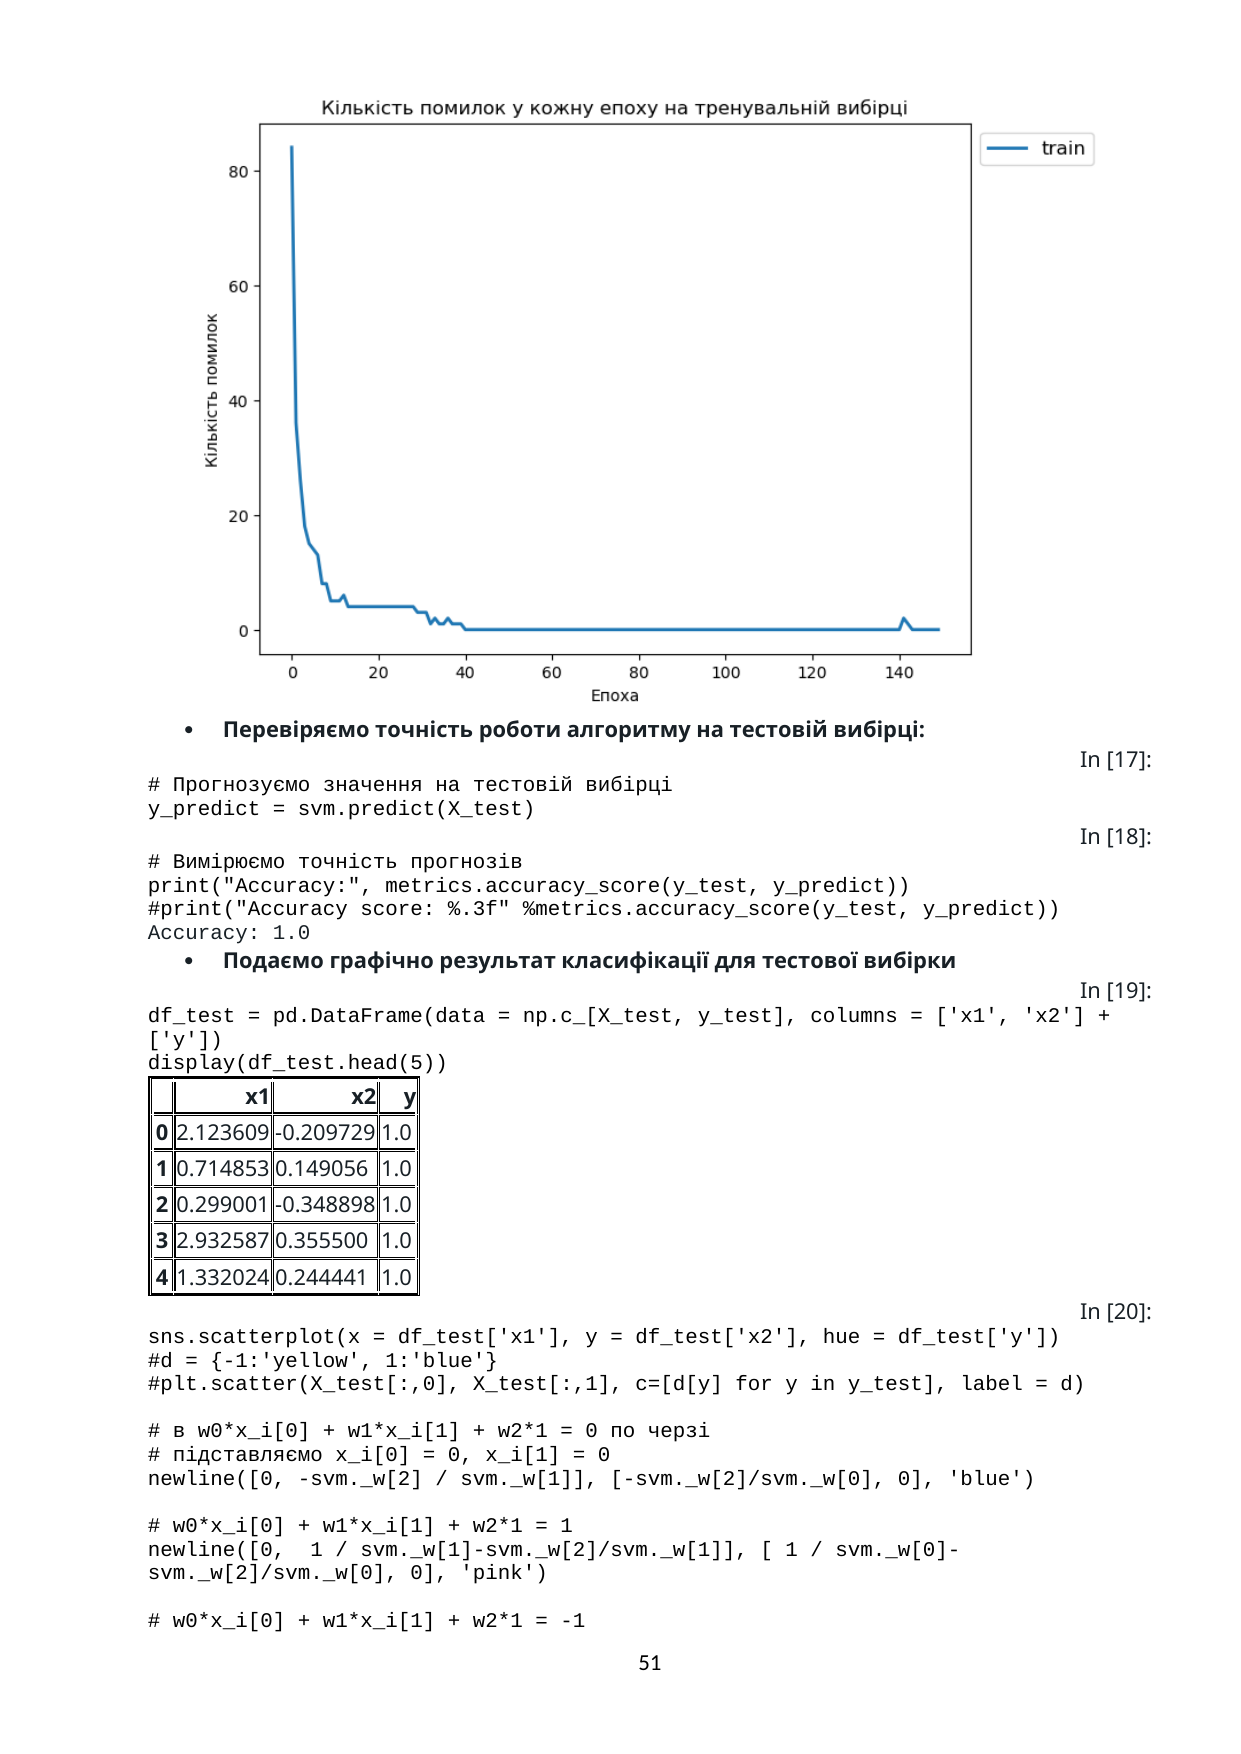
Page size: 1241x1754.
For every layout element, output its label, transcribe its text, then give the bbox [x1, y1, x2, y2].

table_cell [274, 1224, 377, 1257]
text In [18]: [148, 821, 1152, 851]
text newline([0, 1 / svm._w[1]-svm._w[2]/svm._w[1]], [ 1 / svm._w[0]-svm._w[2]/svm._w[0], 0], 'pink') [148, 1539, 1152, 1586]
text Accuracy: 1.0 [148, 922, 1152, 946]
text In [19]: [148, 975, 1152, 1005]
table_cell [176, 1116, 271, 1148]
text # w0*x_i[0] + w1*x_i[1] + w2*1 = -1 [148, 1610, 1152, 1633]
list Подаємо графічно результат класифікації для тестової вибірки [185, 946, 1152, 975]
text #plt.scatter(X_test[:,0], X_test[:,1], c=[d[y] for y in y_test], label = d) [148, 1373, 1152, 1397]
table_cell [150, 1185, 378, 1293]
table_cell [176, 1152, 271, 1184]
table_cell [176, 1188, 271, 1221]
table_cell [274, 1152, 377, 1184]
text # Прогнозуємо значення на тестовій вибірці [148, 774, 1152, 797]
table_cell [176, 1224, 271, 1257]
text newline([0, -svm._w[2] / svm._w[1]], [-svm._w[2]/svm._w[0], 0], 'blue') [148, 1468, 1152, 1491]
text print("Accuracy:", metrics.accuracy_score(y_test, y_predict)) [148, 874, 1152, 898]
text df_test = pd.DataFrame(data = np.c_[X_test, y_test], columns = ['x1', 'x2'] + ['y']) [148, 1005, 1152, 1052]
text # підставляємо x_i[0] = 0, x_i[1] = 0 [148, 1444, 1152, 1468]
text display(df_test.head(5)) [148, 1052, 1152, 1076]
text #print("Accuracy score: %.3f" %metrics.accuracy_score(y_test, y_predict)) [148, 898, 1152, 922]
text #d = {-1:'yellow', 1:'blue'} [148, 1349, 1152, 1373]
text # Вимірюємо точність прогнозів [148, 851, 1152, 874]
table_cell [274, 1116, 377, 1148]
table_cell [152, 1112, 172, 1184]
text In [17]: [148, 744, 1152, 774]
text sns.scatterplot(x = df_test['x1'], y = df_test['x2'], hue = df_test['y']) [148, 1326, 1152, 1349]
picture [194, 88, 1105, 715]
text y_predict = svm.predict(X_test) [148, 797, 1152, 821]
text # в w0*x_i[0] + w1*x_i[1] + w2*1 = 0 по черзі [148, 1421, 1152, 1444]
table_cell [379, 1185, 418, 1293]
text # w0*x_i[0] + w1*x_i[1] + w2*1 = 1 [148, 1515, 1152, 1539]
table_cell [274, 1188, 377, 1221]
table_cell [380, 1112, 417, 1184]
list Перевіряємо точність роботи алгоритму на тестовій вибірці: [185, 714, 1152, 744]
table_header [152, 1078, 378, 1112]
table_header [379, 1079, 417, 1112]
text In [20]: [148, 1296, 1152, 1326]
